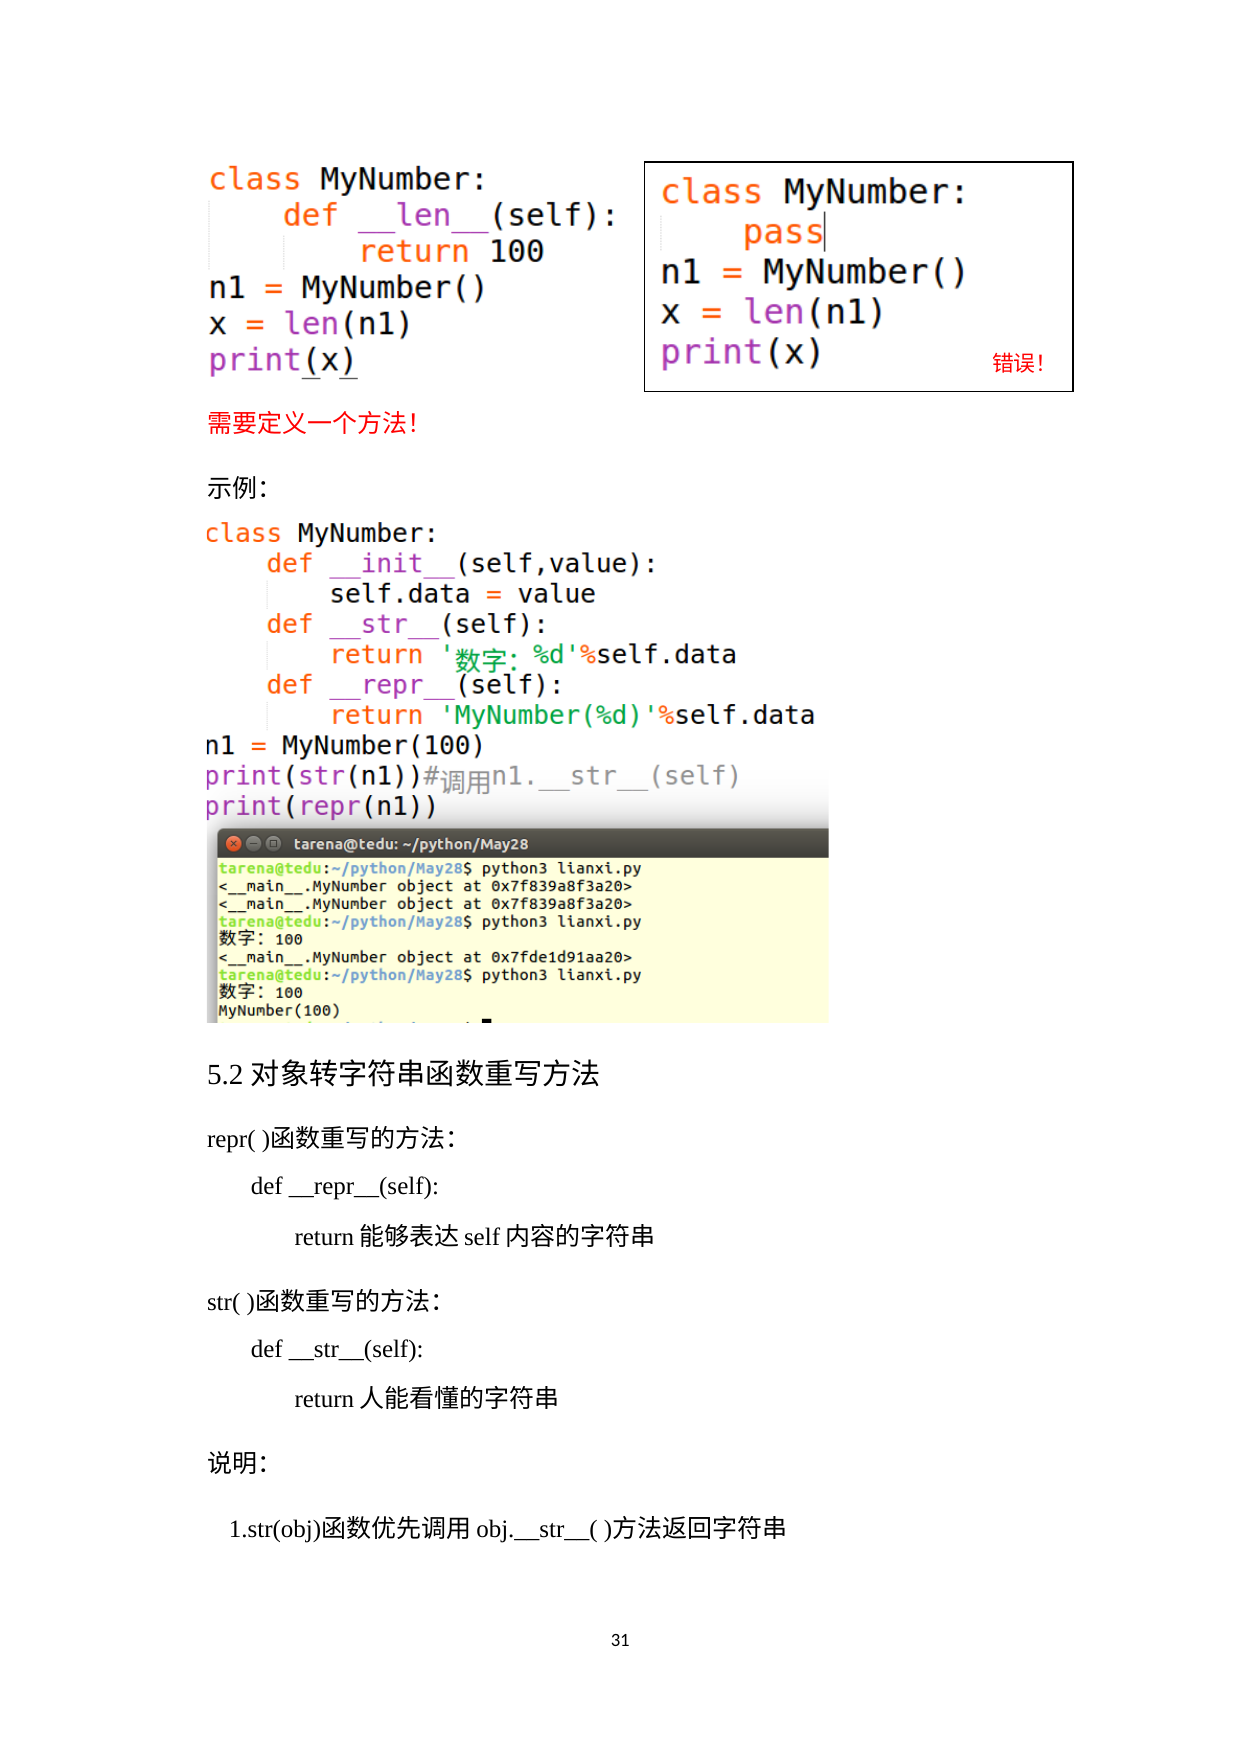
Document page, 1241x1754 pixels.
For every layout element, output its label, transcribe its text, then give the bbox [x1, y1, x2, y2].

text 需要定义一个方法！ [207, 389, 1033, 454]
text 示例： [207, 454, 1033, 519]
picture [659, 169, 992, 372]
text return人能看懂的字符串 [207, 1364, 1033, 1429]
text str( )函数重写的方法： [207, 1267, 1033, 1332]
picture [206, 519, 829, 1023]
text def __str__(self): [207, 1332, 1033, 1364]
picture [206, 162, 622, 383]
text 说明： [207, 1429, 1033, 1494]
text def __repr__(self): [251, 1169, 1033, 1202]
text return能够表达self内容的字符串 [251, 1202, 1033, 1267]
text 1.str(obj)函数优先调用obj.__str__( )方法返回字符串 [229, 1494, 1033, 1559]
text repr( )函数重写的方法： [207, 1104, 1033, 1169]
text 5.2 对象转字符串函数重写方法 [207, 1039, 1033, 1104]
